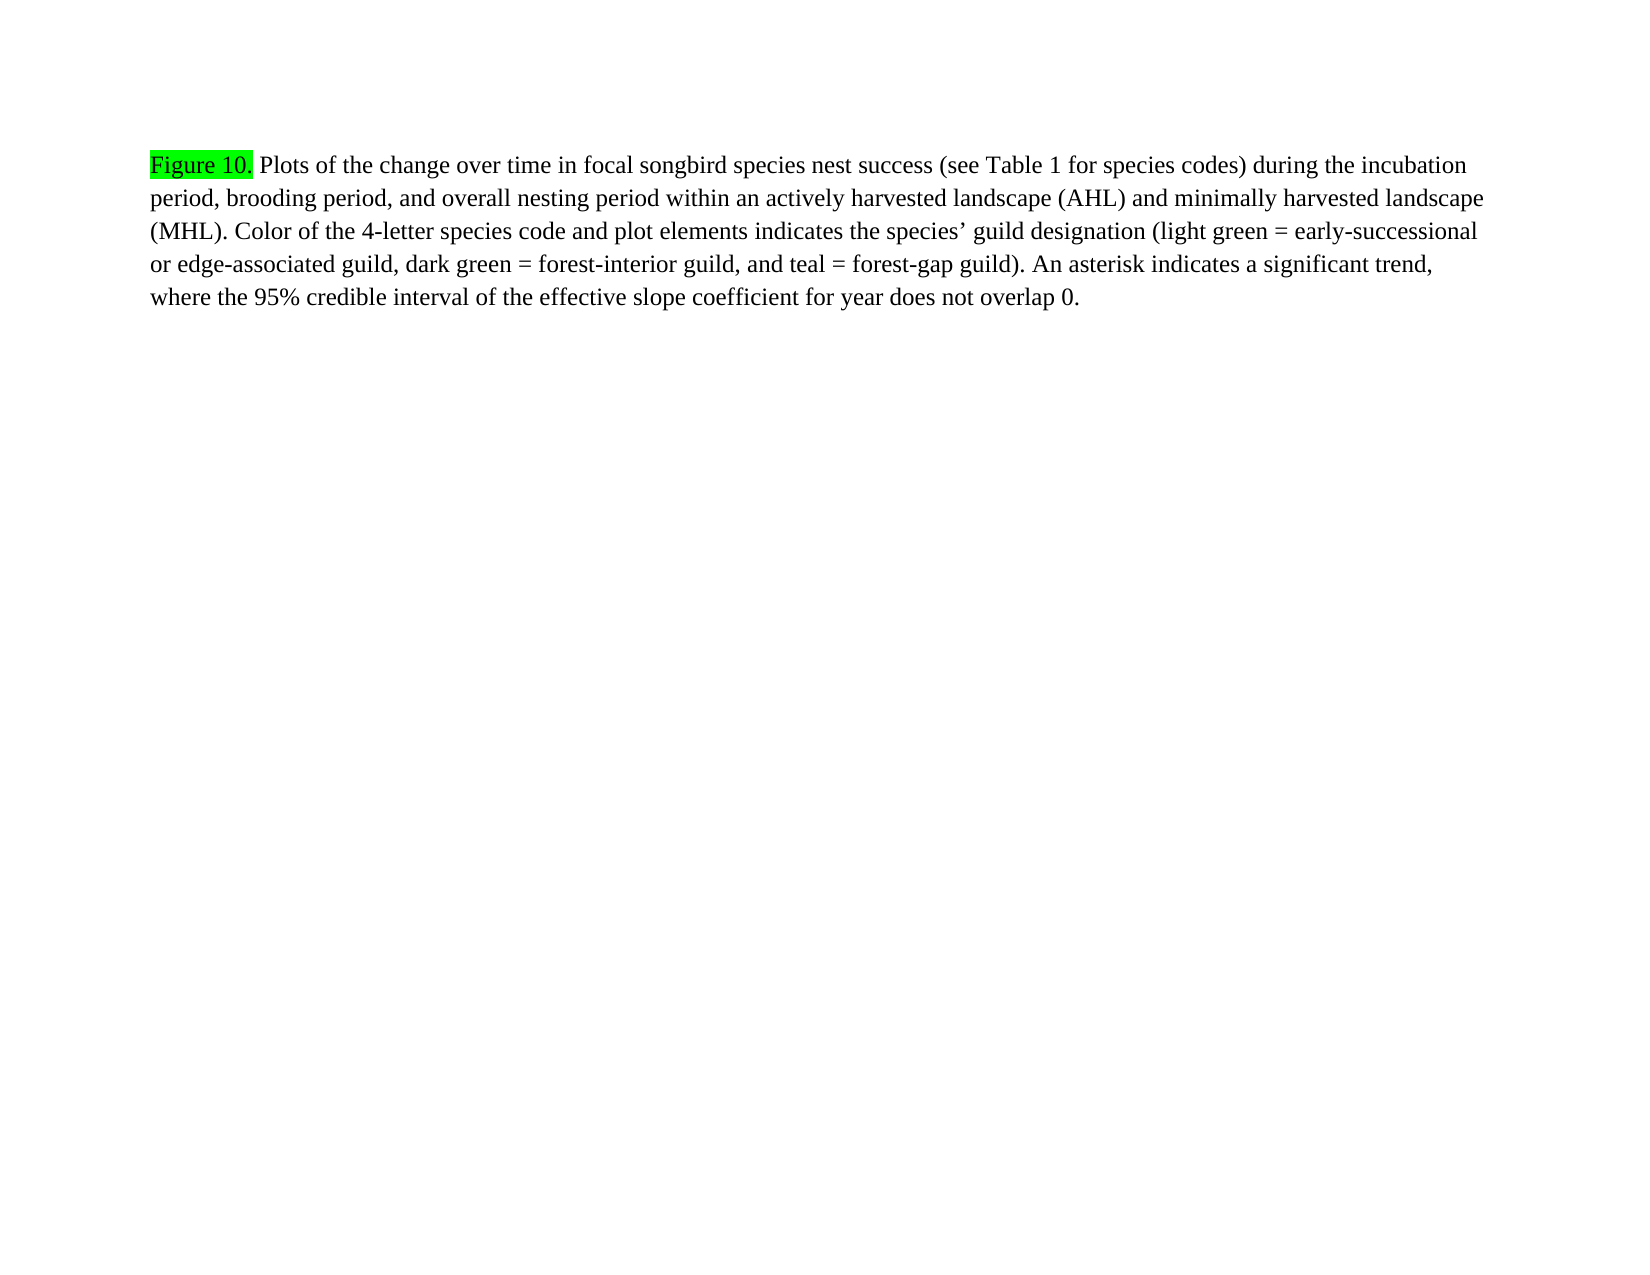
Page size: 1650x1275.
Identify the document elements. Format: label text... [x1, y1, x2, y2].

text Figure 10. Plots of the change over time in focal songbird species nest success (see Table 1 for species codes) during the incubation period, brooding period, and overall nesting period within an actively harvested landscape (AHL) and minimally harvested landscape (MHL). Color of the 4-letter species code and plot elements indicates the species’ guild designation (light green = early-successional or edge-associated guild, dark green = forest-interior guild, and teal = forest-gap guild). An asterisk indicates a significant trend, where the 95% credible interval of the effective slope coefficient for year does not overlap 0. [150, 150, 1500, 311]
